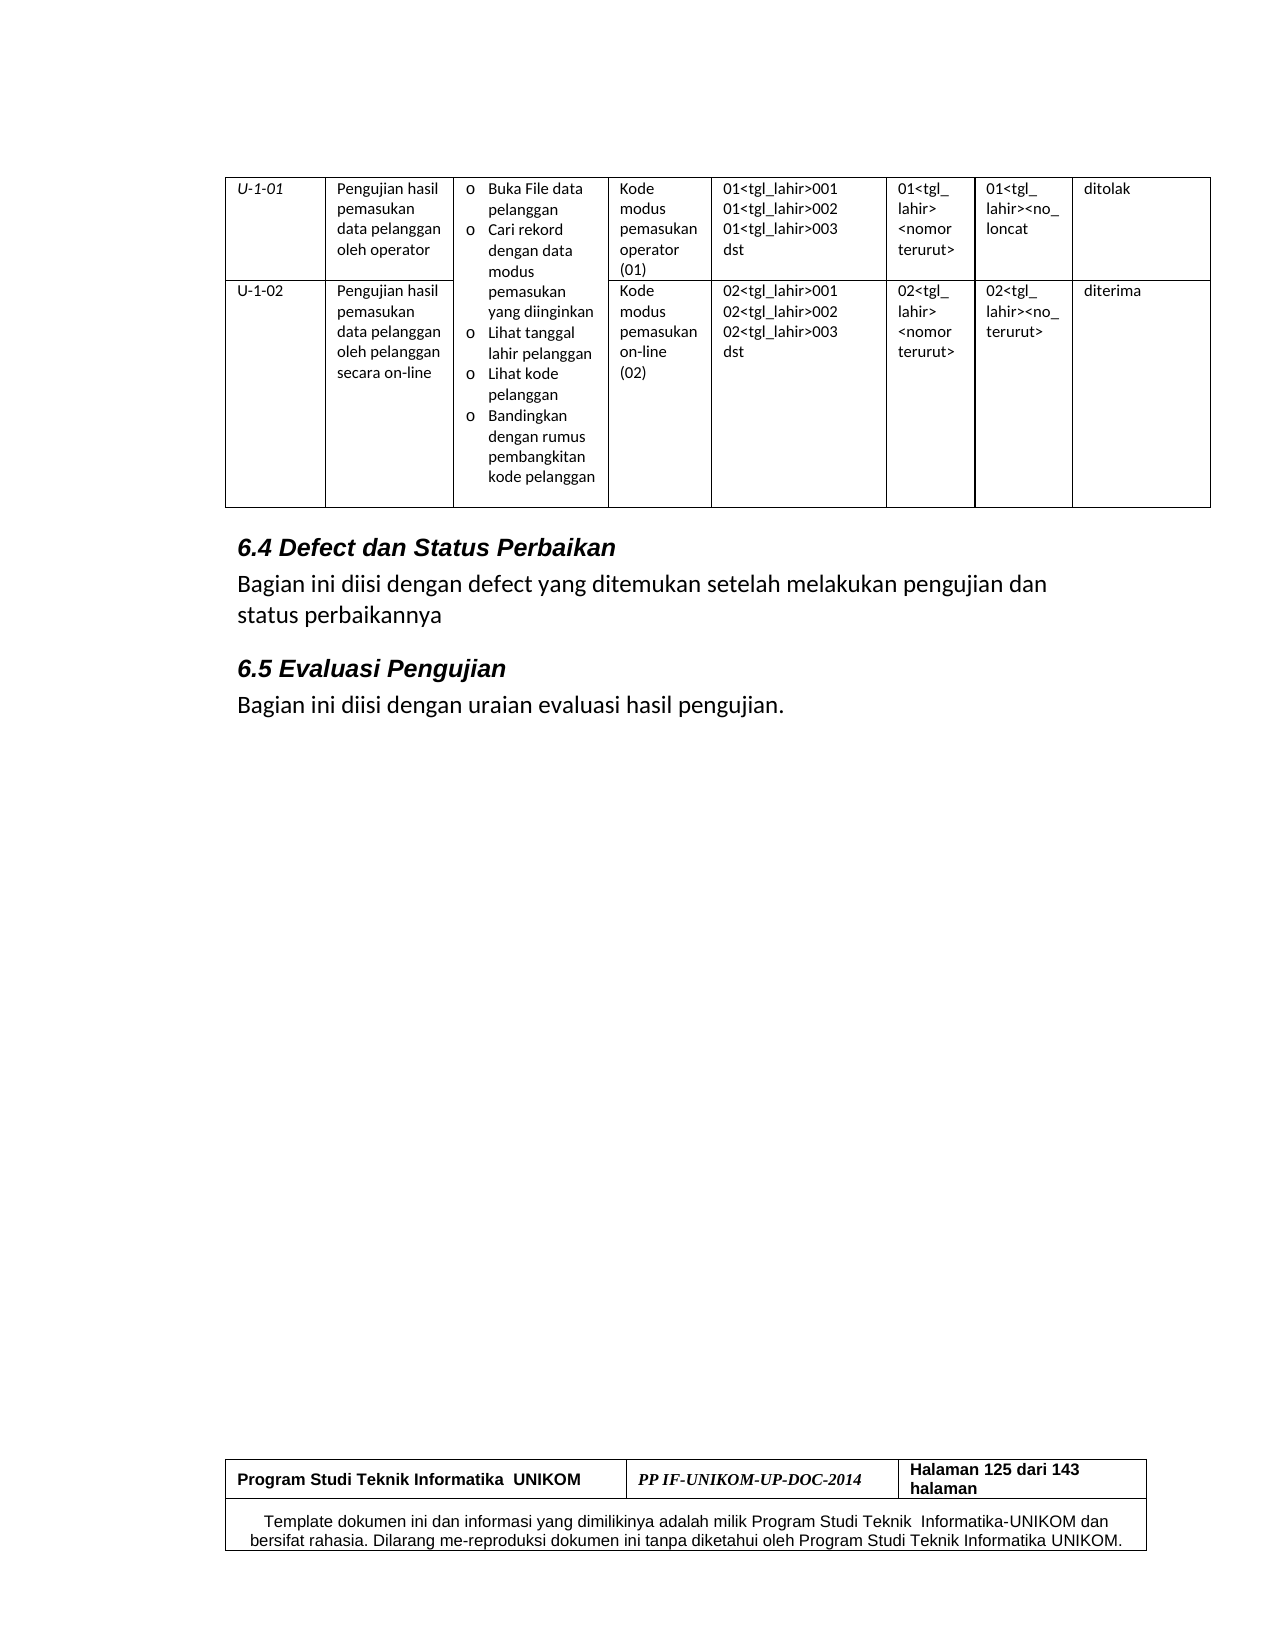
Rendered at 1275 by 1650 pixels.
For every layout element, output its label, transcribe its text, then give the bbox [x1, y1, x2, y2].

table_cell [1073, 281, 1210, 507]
subtitle 6.4 Defect dan Status Perbaikan [237, 533, 1098, 562]
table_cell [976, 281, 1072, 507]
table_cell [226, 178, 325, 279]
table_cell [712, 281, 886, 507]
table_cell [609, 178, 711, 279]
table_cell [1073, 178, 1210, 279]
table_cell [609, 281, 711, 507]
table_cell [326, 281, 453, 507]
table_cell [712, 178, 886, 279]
subtitle 6.5 Evaluasi Pengujian [237, 654, 1098, 683]
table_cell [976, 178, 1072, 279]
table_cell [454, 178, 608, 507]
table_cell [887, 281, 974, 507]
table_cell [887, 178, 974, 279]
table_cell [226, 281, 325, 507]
text Bagian ini diisi dengan defect yang ditemukan setelah melakukan pengujian dan status perbaikannya [237, 568, 1098, 629]
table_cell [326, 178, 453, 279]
text Bagian ini diisi dengan uraian evaluasi hasil pengujian. [237, 689, 1098, 720]
